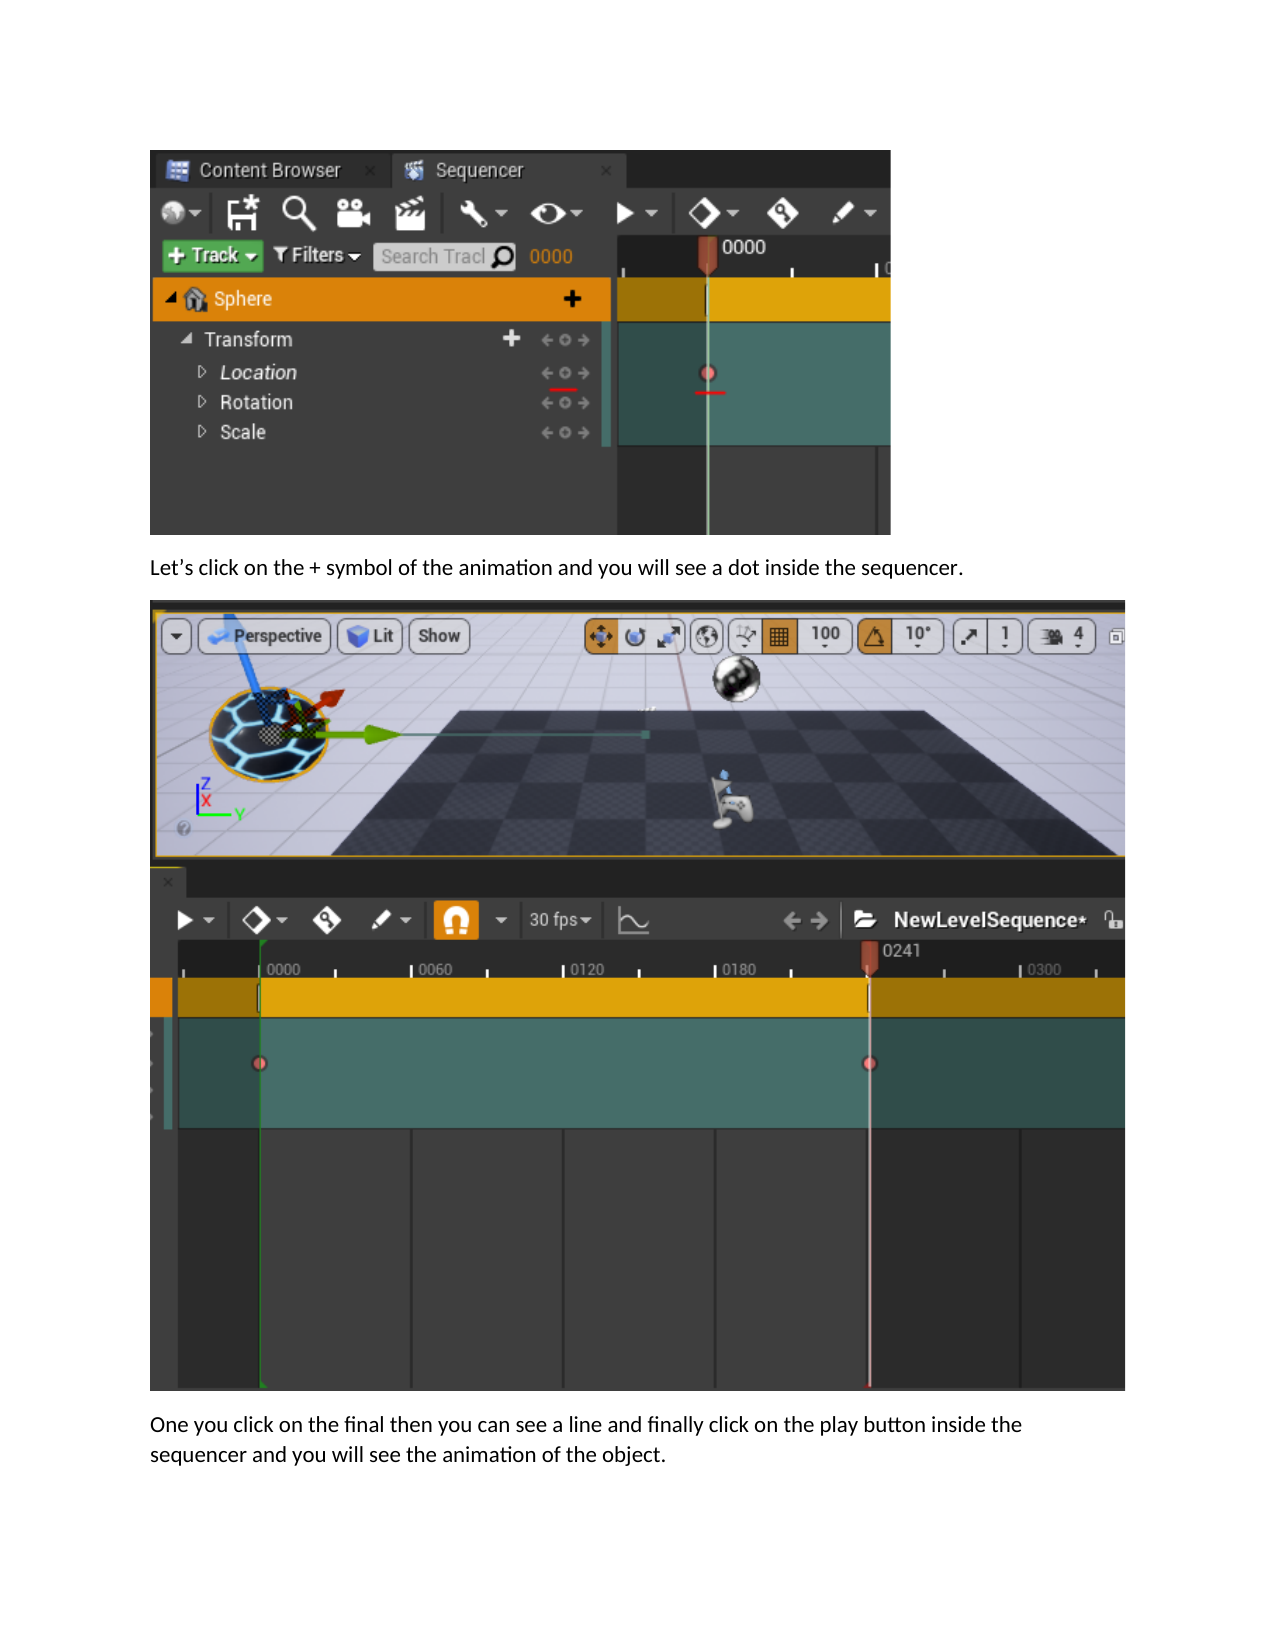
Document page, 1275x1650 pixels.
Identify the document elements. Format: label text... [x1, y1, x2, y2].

text One you click on the final then you can see a line and finally click on the play button inside the sequencer and you will see the animation of the object. [150, 1410, 1125, 1468]
picture [150, 150, 891, 535]
text Let’s click on the + symbol of the animation and you will see a dot inside the sequencer. [150, 553, 1125, 581]
picture [150, 600, 1125, 1391]
